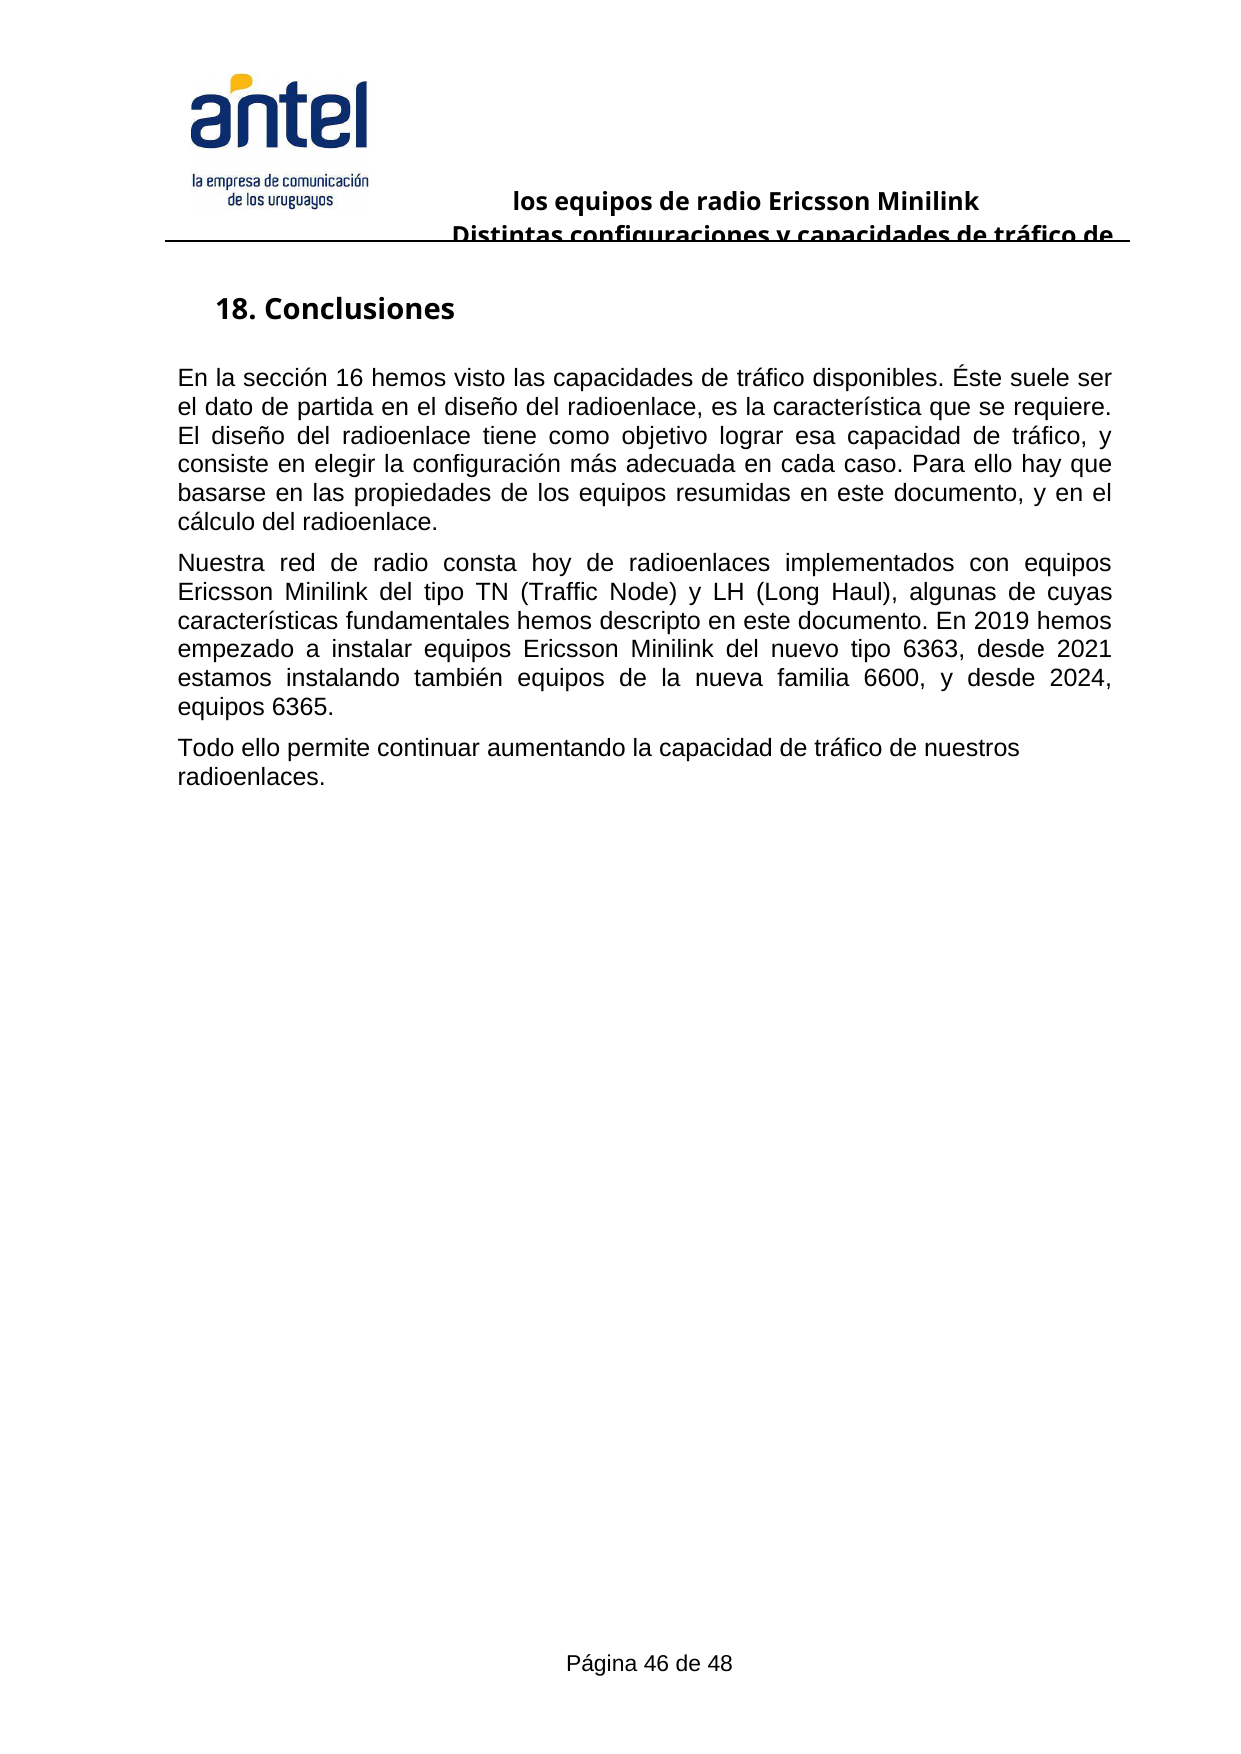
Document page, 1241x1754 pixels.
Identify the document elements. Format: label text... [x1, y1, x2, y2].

text Nuestra red de radio consta hoy de radioenlaces implementados con equipos Ericsson Minilink del tipo TN (Traffic Node) y LH (Long Haul), algunas de cuyas características fundamentales hemos descripto en este documento. En 2019 hemos empezado a instalar equipos Ericsson Minilink del nuevo tipo 6363, desde 2021 estamos instalando también equipos de la nueva familia 6600, y desde 2024, equipos 6365. [177, 549, 1114, 721]
text 18. Conclusiones [215, 288, 1116, 328]
text Página 46 de 48 [150, 1646, 732, 1678]
table_header los equipos de radio Ericsson Minilink Distintas configuraciones y capacidades de tráfico de Texto: Ing. Juan Carlos Sturzenegger Marzo de 2024 [165, 74, 1130, 240]
picture [190, 73, 369, 211]
text En la sección 16 hemos visto las capacidades de tráfico disponibles. Éste suele ser el dato de partida en el diseño del radioenlace, es la característica que se requiere. El diseño del radioenlace tiene como objetivo lograr esa capacidad de tráfico, y consiste en elegir la configuración más adecuada en cada caso. Para ello hay que basarse en las propiedades de los equipos resumidas en este documento, y en el cálculo del radioenlace. [177, 364, 1114, 536]
text Todo ello permite continuar aumentando la capacidad de tráfico de nuestros radioenlaces. [177, 734, 1116, 791]
